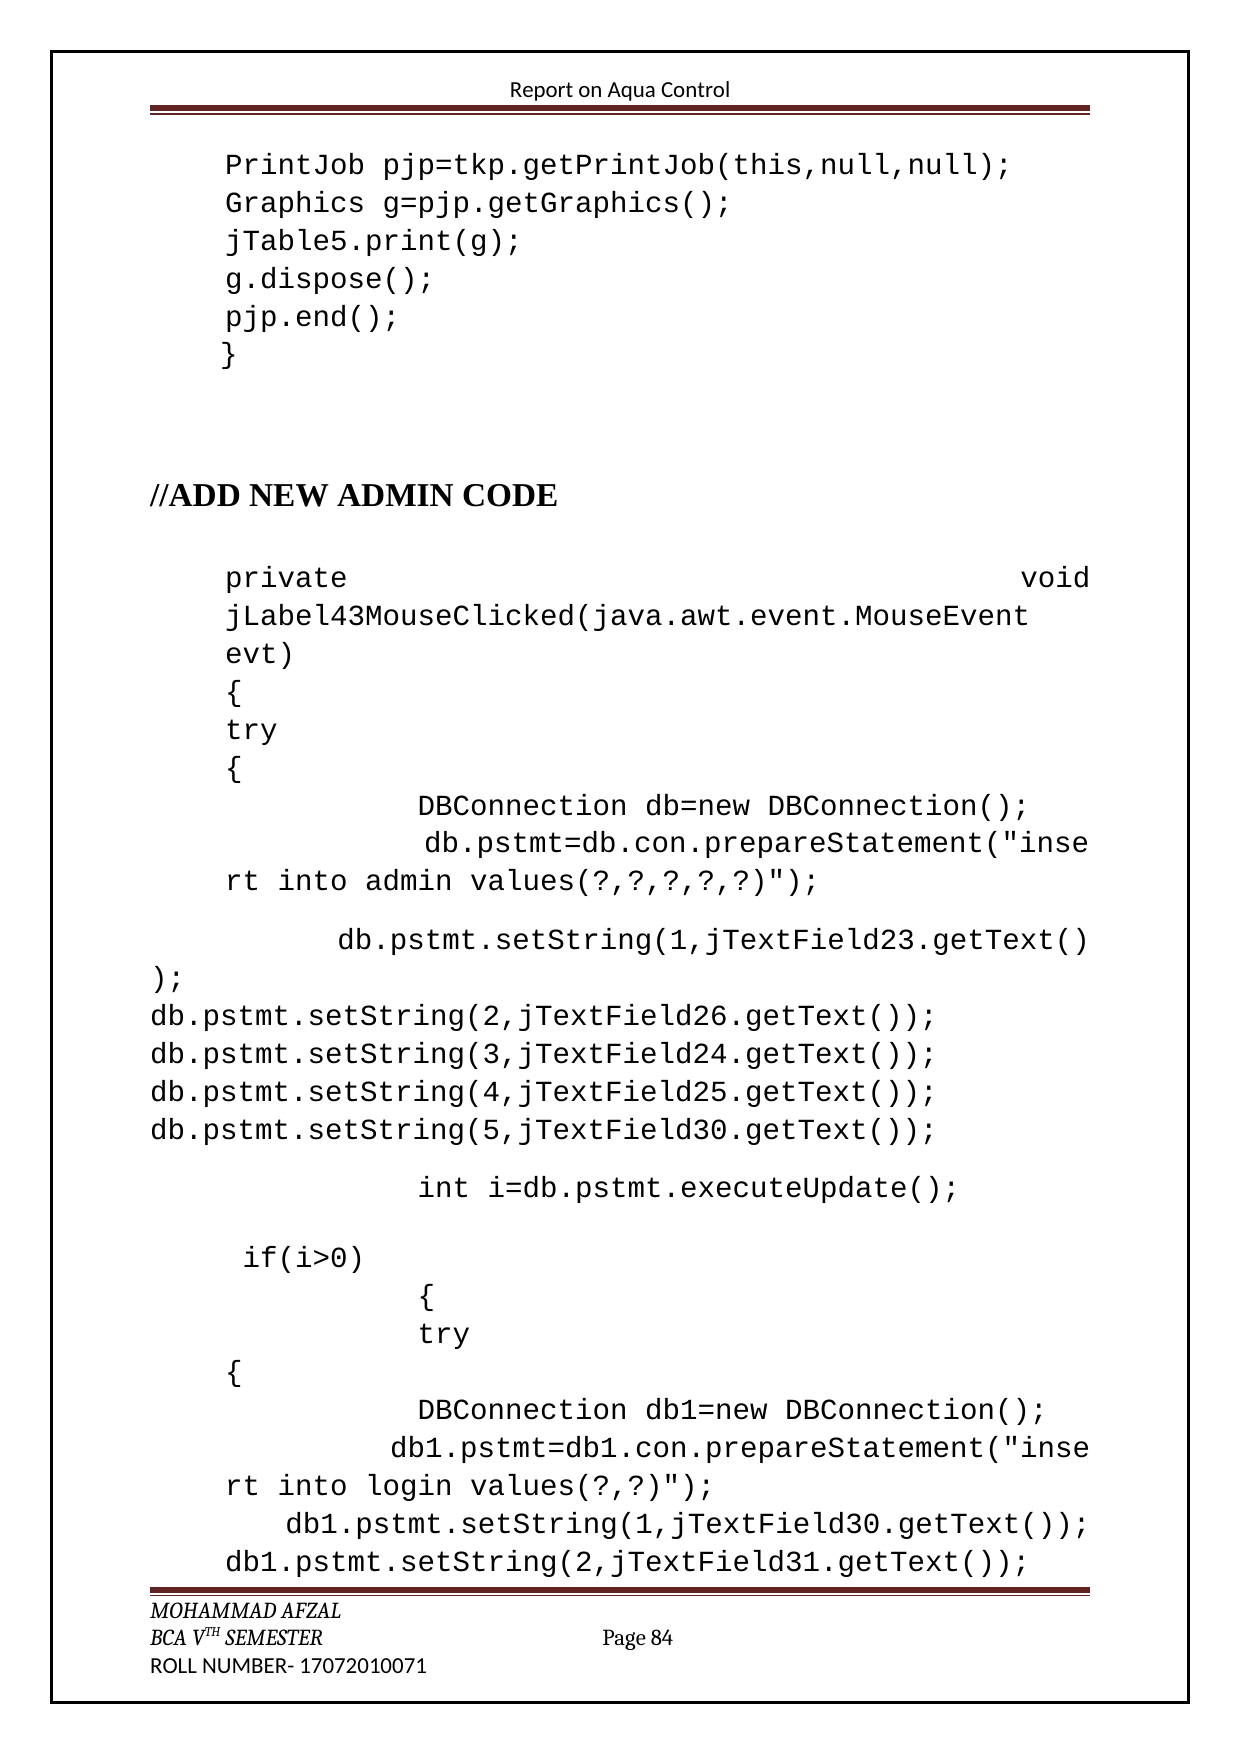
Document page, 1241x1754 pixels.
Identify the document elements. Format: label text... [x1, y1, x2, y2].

list } [150, 339, 1090, 373]
list try [225, 1319, 1090, 1352]
list jTable5.print(g); [225, 226, 1090, 259]
list int i=db.pstmt.executeUpdate(); [225, 1173, 1090, 1207]
list private void jLabel43MouseClicked(java.awt.event.MouseEvent evt) [225, 563, 1090, 672]
list { [225, 1357, 1090, 1390]
list { [225, 753, 1090, 786]
list db.pstmt=db.con.prepareStatement("insert into admin values(?,?,?,?,?)"); [225, 828, 1090, 899]
list PrintJob pjp=tkp.getPrintJob(this,null,null); [225, 150, 1090, 183]
list db1.pstmt=db1.con.prepareStatement("insert into login values(?,?)"); [225, 1433, 1090, 1504]
list DBConnection db1=new DBConnection(); [225, 1395, 1090, 1428]
list db1.pstmt.setString(1,jTextField30.getText()); db1.pstmt.setString(2,jTextField31.getText()); [225, 1509, 1090, 1580]
list g.dispose(); [225, 264, 1090, 297]
list DBConnection db=new DBConnection(); [225, 791, 1090, 824]
list if(i>0) [225, 1244, 1090, 1277]
list try [225, 715, 1090, 748]
list pjp.end(); [225, 302, 1090, 335]
text db.pstmt.setString(1,jTextField23.getText()); db.pstmt.setString(2,jTextField26.getText()); db.pstmt.setString(3,jTextField24.getText()); db.pstmt.setString(4,jTextField25.getText()); db.pstmt.setString(5,jTextField30.getText()); [150, 925, 1090, 1148]
list { [225, 677, 1090, 710]
list Graphics g=pjp.getGraphics(); [225, 188, 1090, 221]
list //ADD NEW ADMIN CODE [150, 475, 1090, 513]
list { [225, 1282, 1090, 1314]
